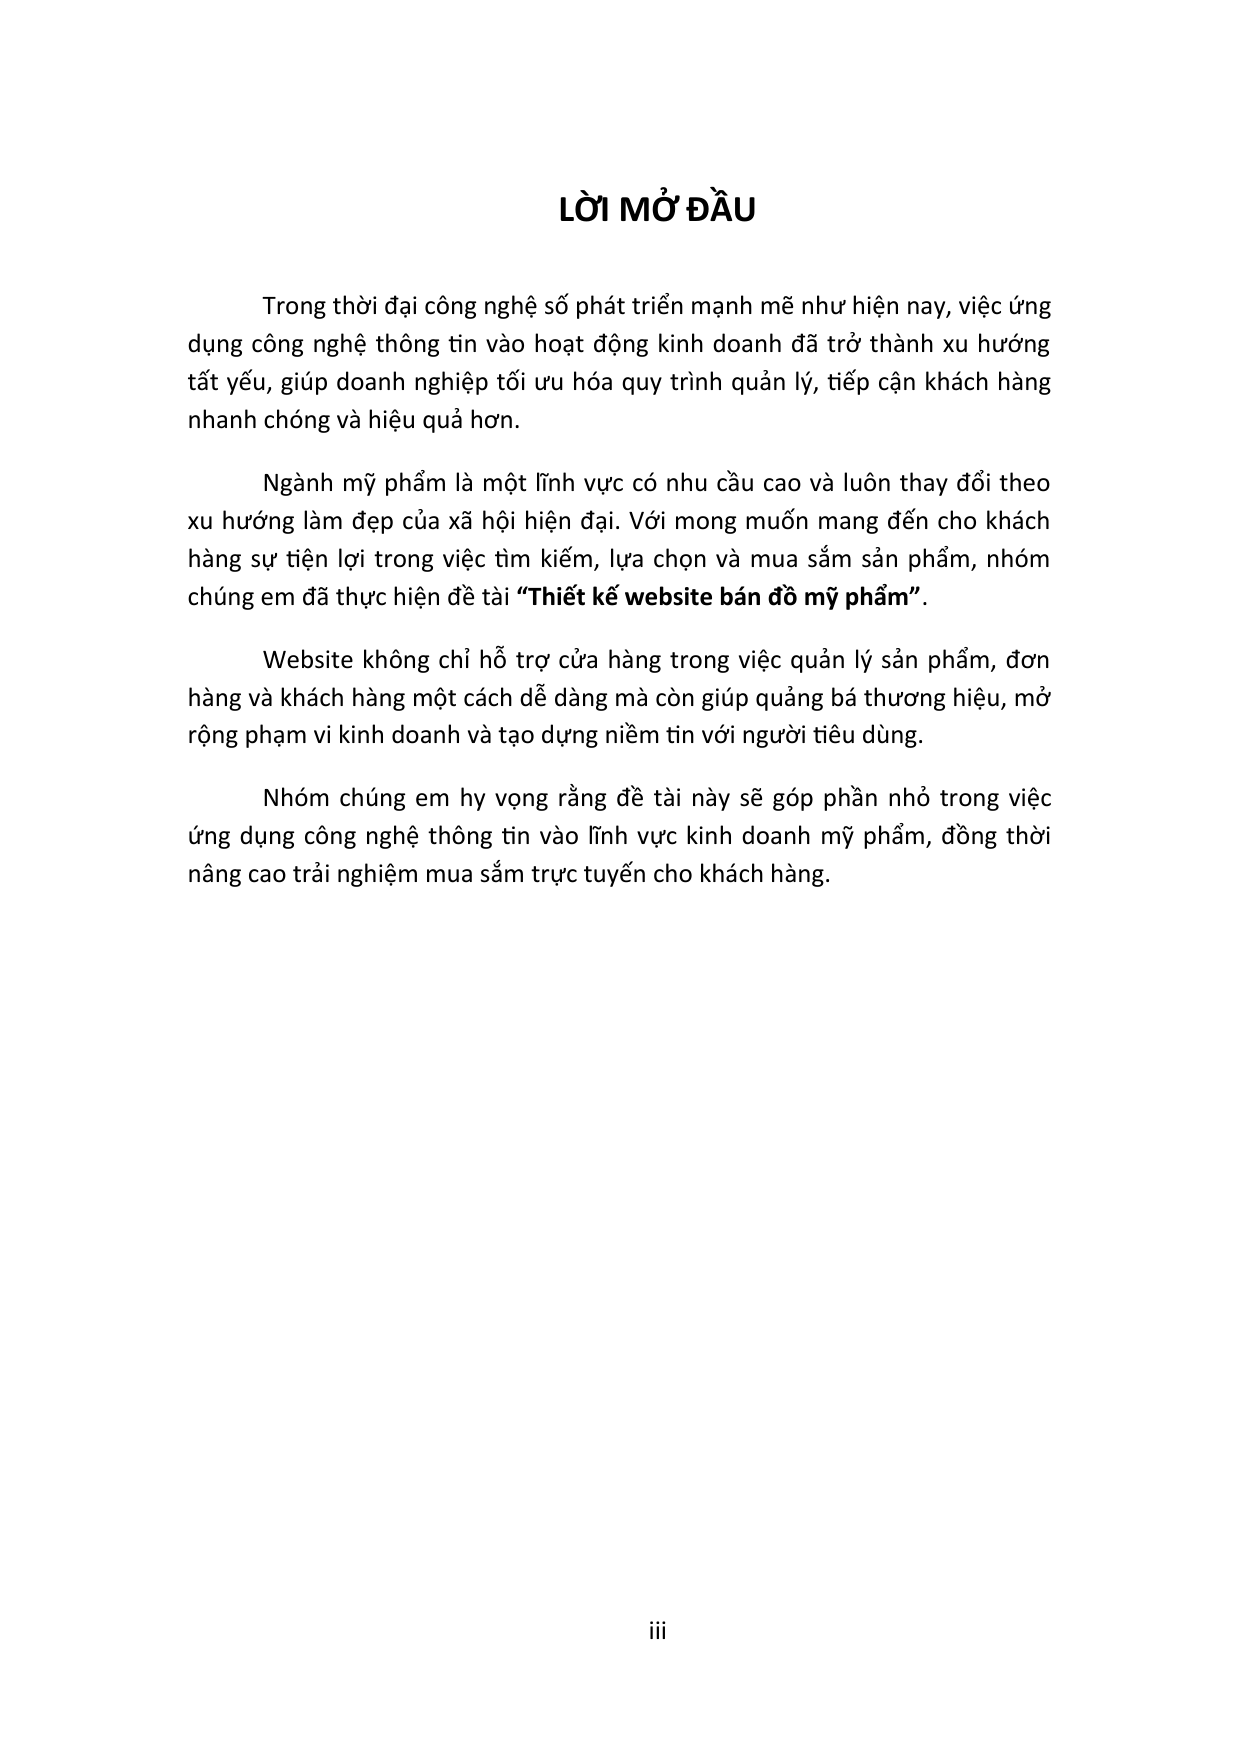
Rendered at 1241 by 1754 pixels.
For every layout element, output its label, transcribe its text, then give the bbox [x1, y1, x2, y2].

text Nhóm chúng em hy vọng rằng đề tài này sẽ góp phần nhỏ trong việc ứng dụng công nghệ thông tin vào lĩnh vực kinh doanh mỹ phẩm, đồng thời nâng cao trải nghiệm mua sắm trực tuyến cho khách hàng. [187, 781, 1053, 889]
text Website không chỉ hỗ trợ cửa hàng trong việc quản lý sản phẩm, đơn hàng và khách hàng một cách dễ dàng mà còn giúp quảng bá thương hiệu, mở rộng phạm vi kinh doanh và tạo dựng niềm tin với người tiêu dùng. [187, 642, 1053, 751]
subtitle LỜI MỞ ĐẦU [187, 185, 1053, 231]
text Ngành mỹ phẩm là một lĩnh vực có nhu cầu cao và luôn thay đổi theo xu hướng làm đẹp của xã hội hiện đại. Với mong muốn mang đến cho khách hàng sự tiện lợi trong việc tìm kiếm, lựa chọn và mua sắm sản phẩm, nhóm chúng em đã thực hiện đề tài “Thiết kế website bán đồ mỹ phẩm”. [187, 465, 1053, 612]
text Trong thời đại công nghệ số phát triển mạnh mẽ như hiện nay, việc ứng dụng công nghệ thông tin vào hoạt động kinh doanh đã trở thành xu hướng tất yếu, giúp doanh nghiệp tối ưu hóa quy trình quản lý, tiếp cận khách hàng nhanh chóng và hiệu quả hơn. [187, 288, 1053, 435]
